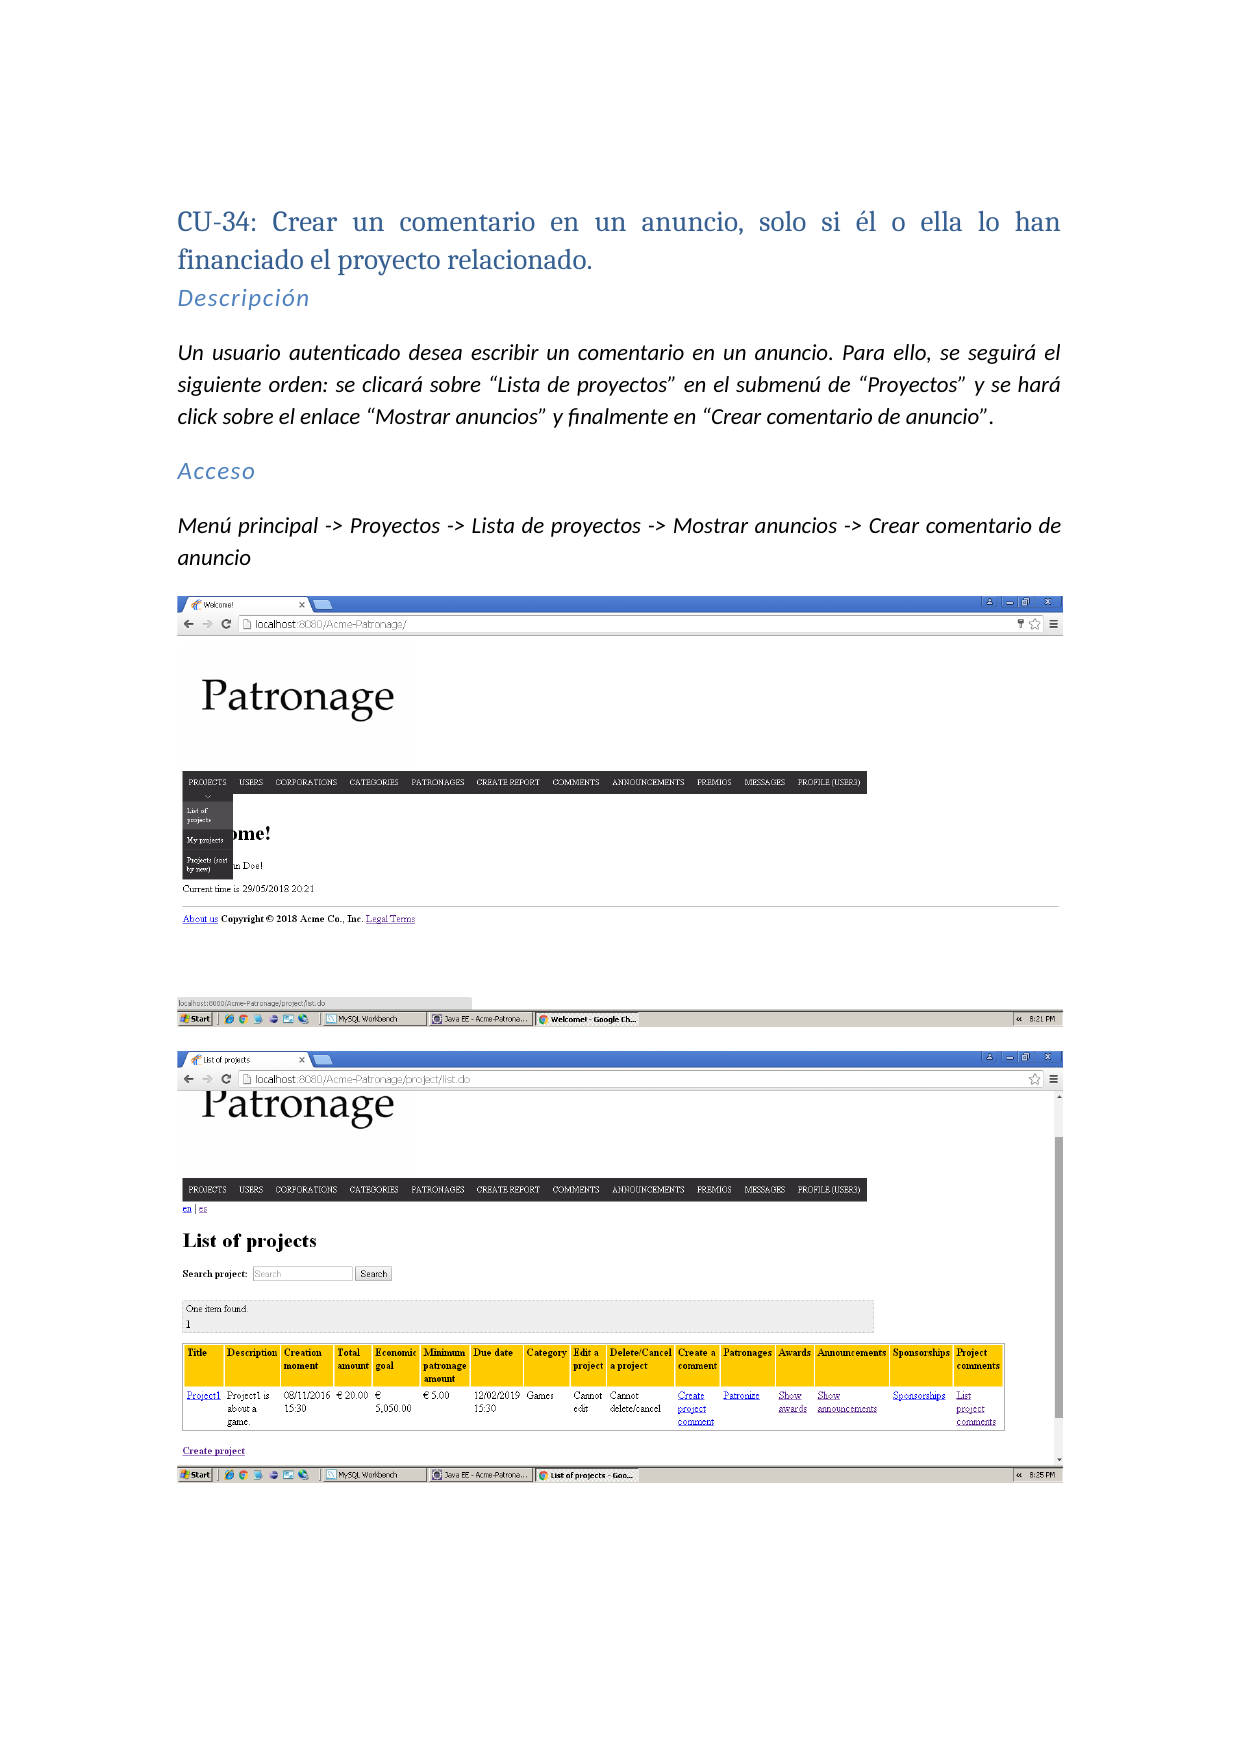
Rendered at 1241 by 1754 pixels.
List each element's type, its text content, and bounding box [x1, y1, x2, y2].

text Menú principal -> Proyectos -> Lista de proyectos -> Mostrar anuncios -> Crear comentario de anuncio [177, 511, 1063, 571]
text Descripción [177, 282, 1063, 312]
text CU-34: Crear un comentario en un anuncio, solo si él o ella lo han financiado el proyecto relacionado. [177, 205, 1063, 277]
picture [177, 1051, 1063, 1483]
text Un usuario autenticado desea escribir un comentario en un anuncio. Para ello, se seguirá el siguiente orden: se clicará sobre “Lista de proyectos” en el submenú de “Proyectos” y se hará click sobre el enlace “Mostrar anuncios” y finalmente en “Crear comentario de anuncio”. [177, 338, 1063, 430]
picture [177, 596, 1063, 1027]
text Acceso [177, 455, 1063, 486]
